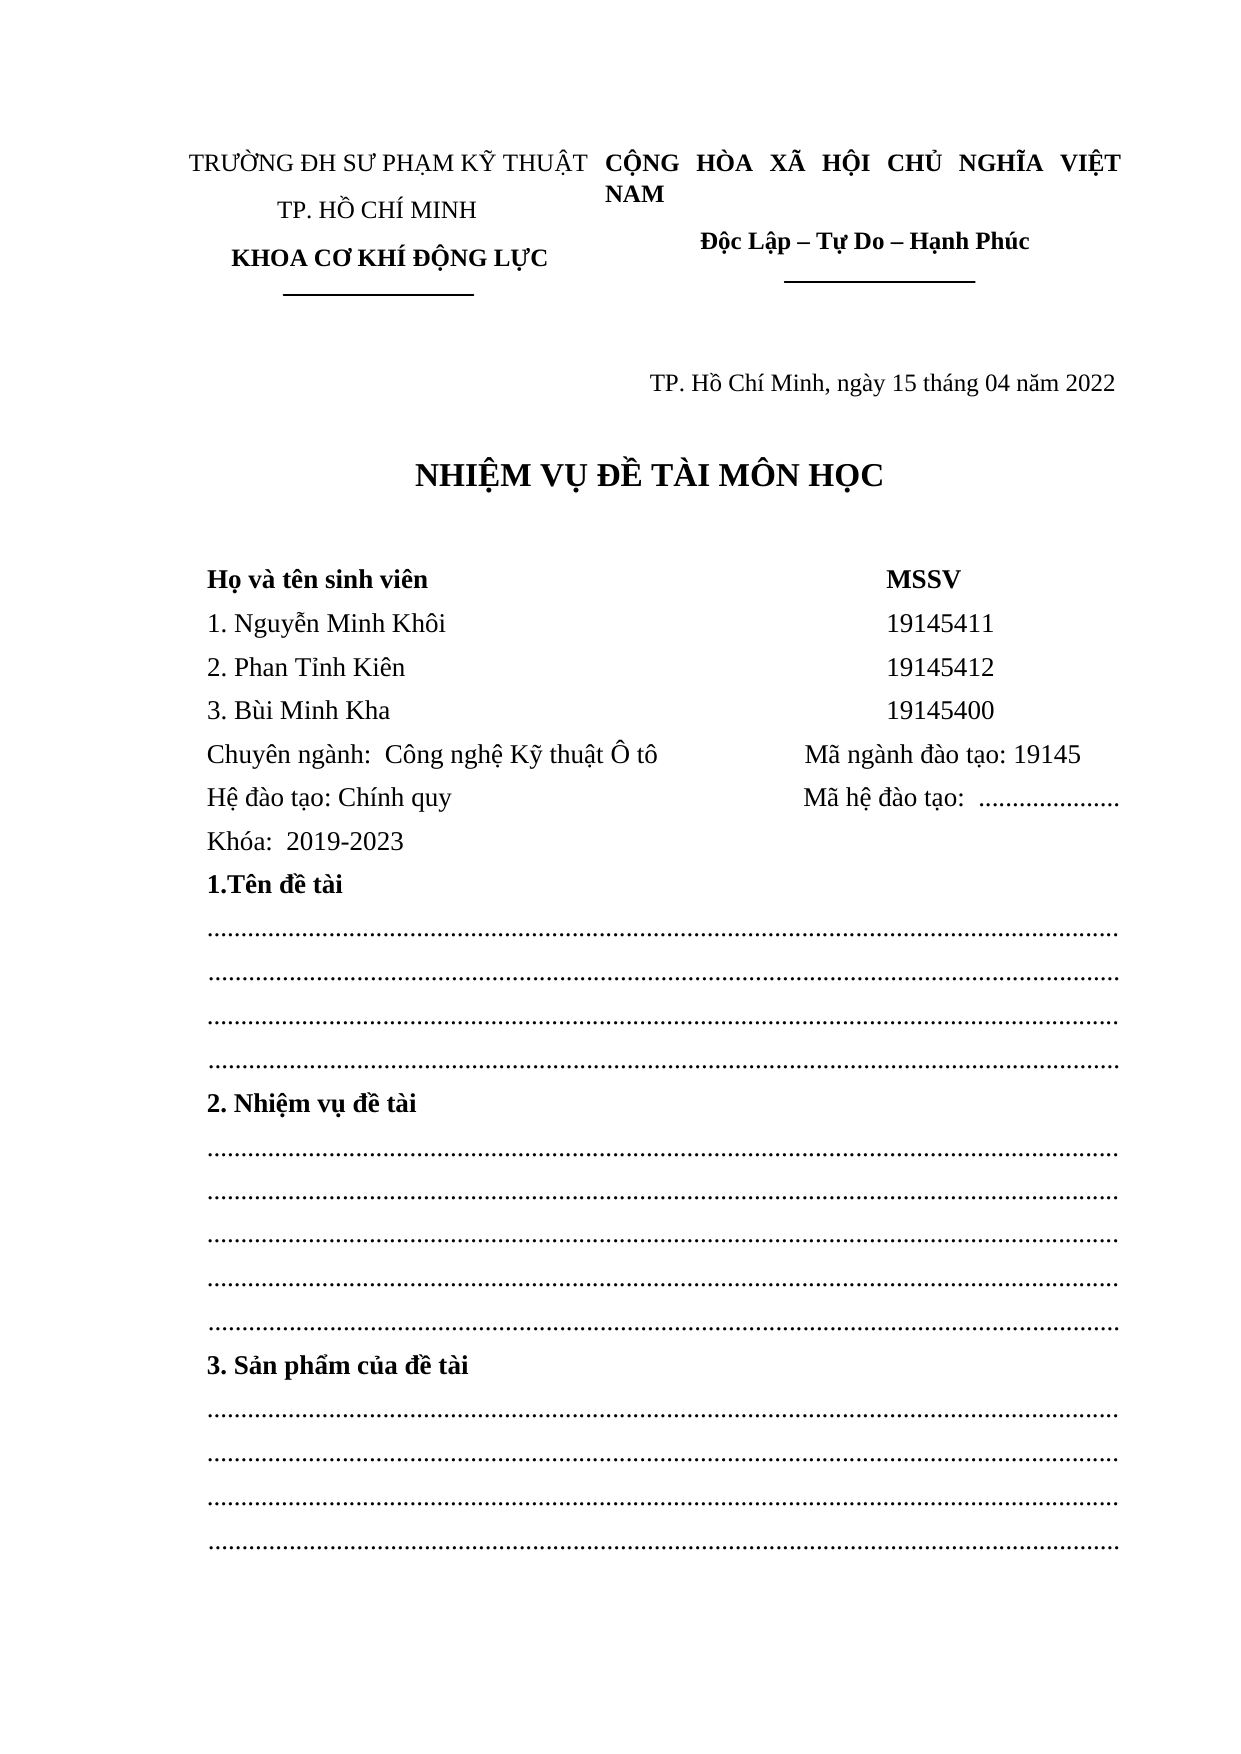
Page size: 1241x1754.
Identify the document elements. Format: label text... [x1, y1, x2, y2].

text Khóa: 2019-2023 [207, 824, 1122, 856]
text Chuyên ngành: Công nghệ Kỹ thuật Ô tô Mã ngành đào tạo: 19145 [207, 738, 1122, 769]
text ....................................................................................................................................... [207, 1131, 1122, 1162]
text 1.Tên đề tài [177, 868, 1122, 899]
text ....................................................................................................................................... [207, 1174, 1122, 1205]
text Hệ đào tạo: Chính quy Mã hệ đào tạo: ..................... [207, 781, 1122, 812]
text 2. Phan Tỉnh Kiên 19145412 [207, 651, 1122, 682]
text 3. Bùi Minh Kha 19145400 [207, 694, 1122, 725]
text 2. Nhiệm vụ đề tài [177, 1087, 1122, 1118]
text ....................................................................................................................................... [207, 1436, 1122, 1467]
text .............................................................................................................................................................................................................................................................................. [207, 1480, 1122, 1555]
text .............................................................................................................................................................................................................................................................................. [207, 911, 1122, 986]
text .............................................................................................................................................................................................................................................................................. [207, 999, 1122, 1074]
text ....................................................................................................................................... [207, 1392, 1122, 1423]
table_header TRƯỜNG ĐH SƯ PHẠM KỸ THUẬT TP. HỒ CHÍ MINH KHOA CƠ KHÍ ĐỘNG LỰC [177, 148, 604, 415]
text NHIỆM VỤ ĐỀ TÀI MÔN HỌC [177, 456, 1122, 494]
text 1. Nguyễn Minh Khôi 19145411 [207, 607, 1122, 638]
text .............................................................................................................................................................................................................................................................................. [207, 1261, 1122, 1336]
text ....................................................................................................................................... [207, 1218, 1122, 1249]
text 3. Sản phẩm của đề tài [177, 1349, 1122, 1380]
table_header CỘNG HÒA XÃ HỘI CHỦ NGHĨA VIỆT NAM Độc Lập – Tự Do – Hạnh Phúc TP. Hồ Chí Minh, ngày 15 tháng 04 năm 2022 [604, 148, 1133, 415]
text Họ và tên sinh viên MSSV [207, 563, 1122, 595]
